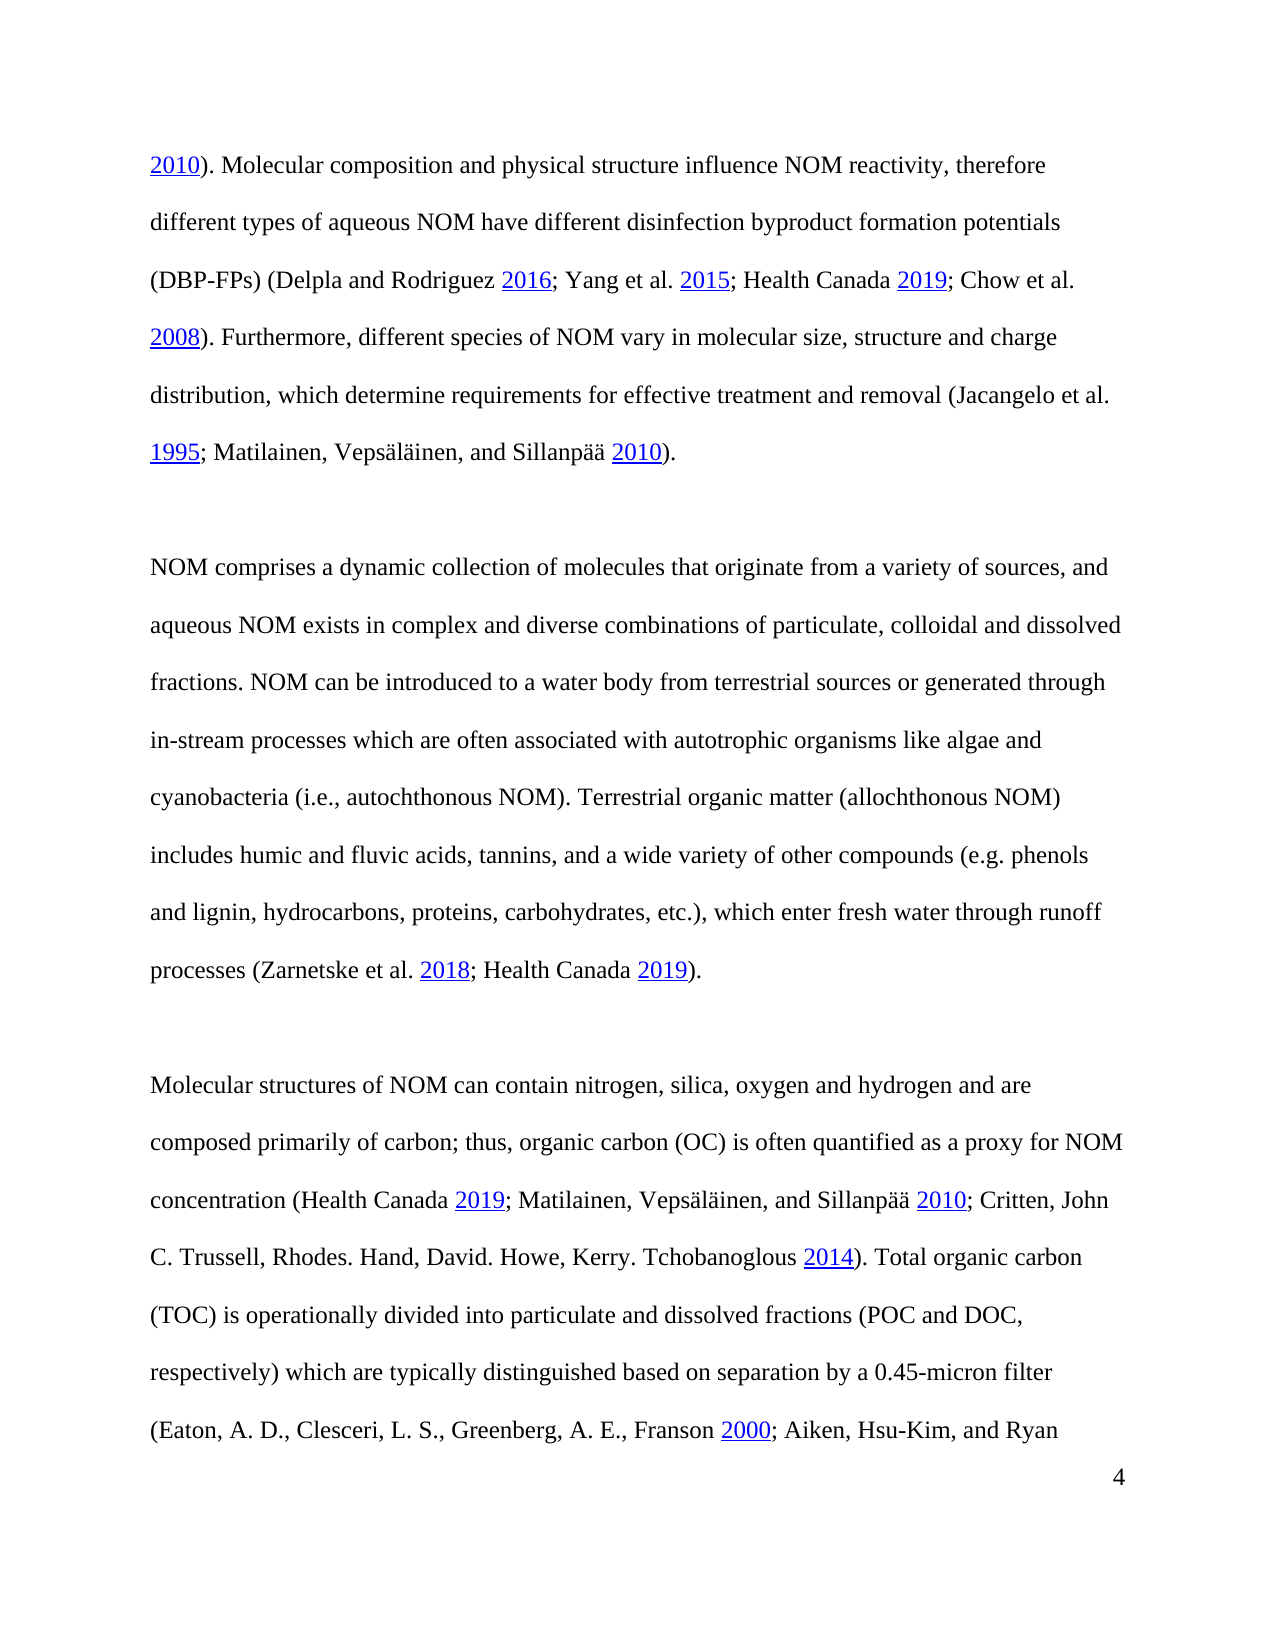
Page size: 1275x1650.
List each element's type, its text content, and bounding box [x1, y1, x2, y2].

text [150, 1070, 1125, 1444]
text NOM comprises a dynamic collection of molecules that originate from a variety of sources, and aqueous NOM exists in complex and diverse combinations of particulate, colloidal and dissolved fractions. NOM can be introduced to a water body from terrestrial sources or generated through in-stream processes which are often associated with autotrophic organisms like algae and cyanobacteria (i.e., autochthonous NOM). Terrestrial organic matter (allochthonous NOM) includes humic and fluvic acids, tannins, and a wide variety of other compounds (e.g. phenols and lignin, hydrocarbons, proteins, carbohydrates, etc.), which enter fresh water through runoff processes (Zarnetske et al. 2018; Health Canada 2019). [150, 552, 1125, 984]
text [150, 150, 1125, 466]
